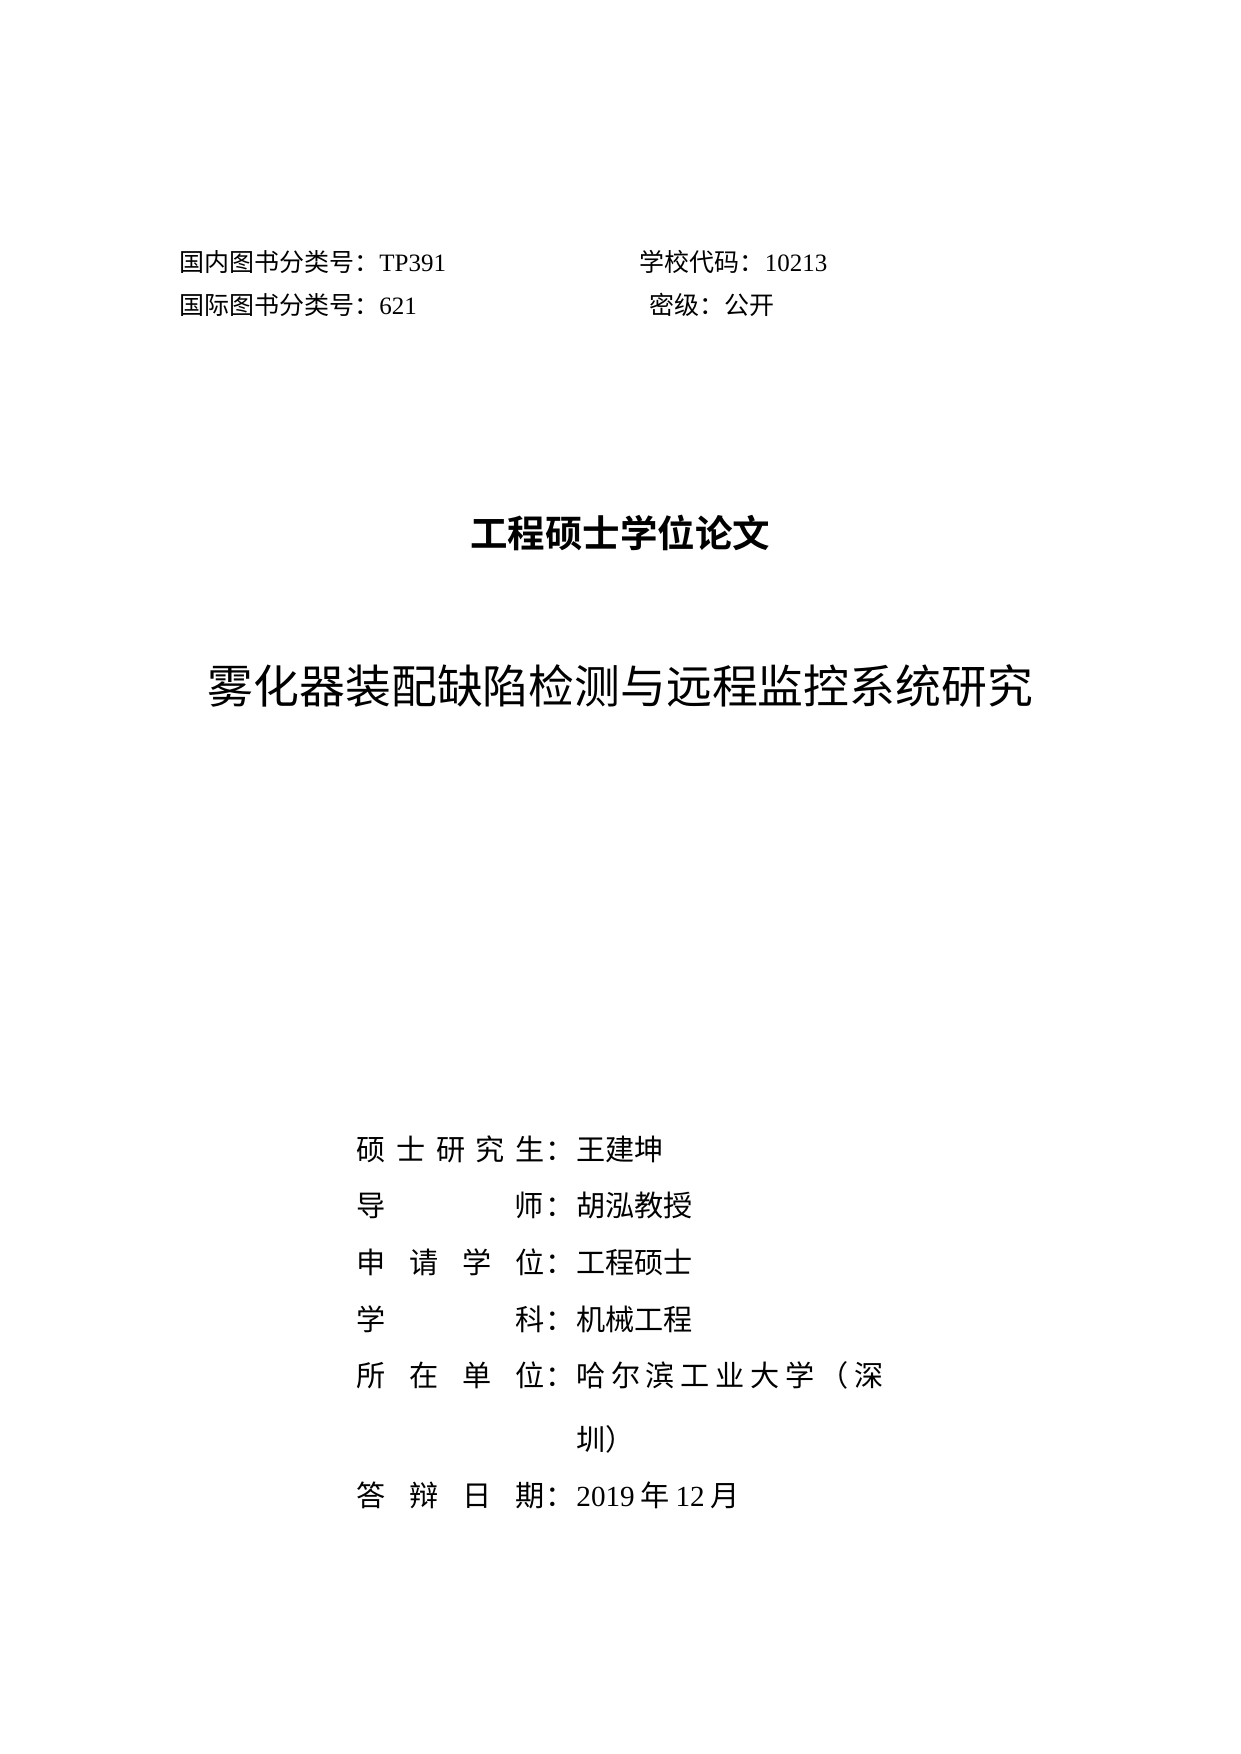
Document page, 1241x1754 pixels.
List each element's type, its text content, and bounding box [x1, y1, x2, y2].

table_cell 申请学位 [357, 1240, 545, 1296]
table_cell 学科 [357, 1296, 545, 1353]
table_cell ： [545, 1296, 576, 1353]
table_cell 哈尔滨工业大学（深圳） [576, 1353, 883, 1473]
text 工程硕士学位论文 [179, 503, 1061, 558]
table_header 王建坤 [576, 1126, 883, 1183]
table_cell 胡泓教授 [576, 1183, 883, 1239]
table_cell ： [545, 1240, 576, 1296]
table_cell 机械工程 [576, 1296, 883, 1353]
table_cell ： [545, 1183, 576, 1239]
table_cell 导 师 [357, 1183, 545, 1239]
table_cell 所 在 单 位 [357, 1353, 545, 1473]
text 雾化器装配缺陷检测与远程监控系统研究 [179, 639, 1061, 720]
table_cell ： [545, 1473, 576, 1529]
table_header 硕士研究生 [357, 1126, 545, 1183]
table_cell 答 辩 日 期 [357, 1473, 545, 1529]
text 国际图书分类号：621 密级：公开 [179, 286, 1068, 322]
table_cell 工程硕士 [576, 1240, 883, 1296]
table_header ： [545, 1126, 576, 1183]
text 国内图书分类号：TP391 学校代码：10213 [179, 242, 1061, 278]
table_cell ： [545, 1353, 576, 1473]
table_cell 2019年12月 [576, 1473, 883, 1529]
